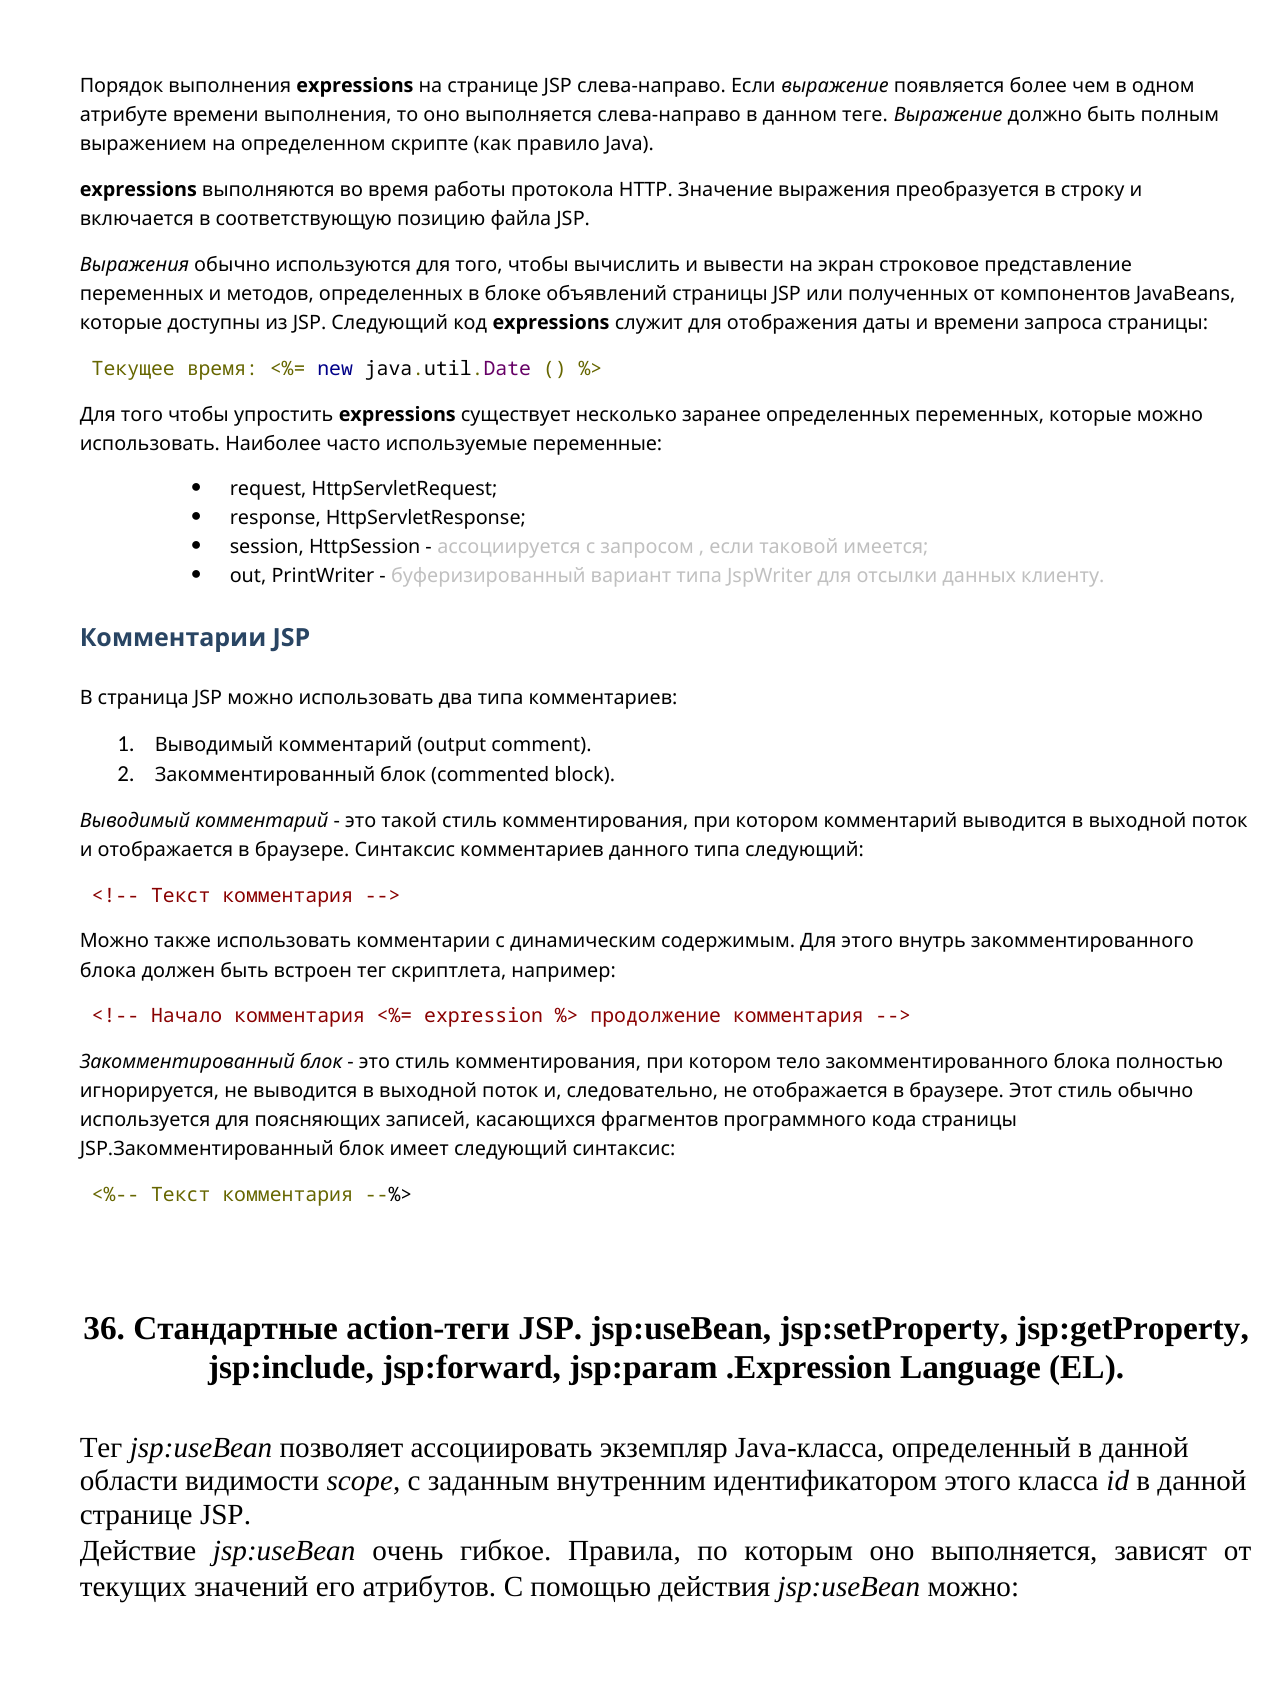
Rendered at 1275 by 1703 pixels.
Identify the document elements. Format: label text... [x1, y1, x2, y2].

list Закомментированный блок (commented block). [117, 759, 1252, 787]
text Текущее время: <%= new java.util.Date () %> [79, 354, 1252, 381]
text Действие jsp:useBean очень гибкое. Правила, по которым оно выполняется, зависят от текущих значений его атрибутов. С помощью действия jsp:useBean можно: [79, 1533, 1252, 1603]
list request, HttpServletRequest; [192, 474, 1252, 502]
list Выводимый комментарий (output comment). [117, 729, 1252, 757]
text Выводимый комментарий - это такой стиль комментирования, при котором комментарий выводится в выходной поток и отображается в браузере. Синтаксис комментариев данного типа следующий: [79, 806, 1252, 862]
subtitle Комментарии JSP [79, 620, 1252, 654]
text В страница JSP можно использовать два типа комментариев: [79, 683, 1252, 710]
text Выражения обычно используются для того, чтобы вычислить и вывести на экран строковое представление переменных и методов, определенных в блоке объявлений страницы JSP или полученных от компонентов JavaBeans, которые доступны из JSP. Следующий код expressions служит для отображения даты и времени запроса страницы: [79, 250, 1252, 335]
text Тег jsp:useBean позволяет ассоциировать экземпляр Java-класса, определенный в данной области видимости scope, с заданным внутренним идентификатором этого класса id в данной странице JSP. [79, 1430, 1252, 1530]
text <!-- Начало комментария <%= expression %> продолжение комментария --> [79, 1002, 1252, 1028]
text Для того чтобы упростить expressions существует несколько заранее определенных переменных, которые можно использовать. Наиболее часто используемые переменные: [79, 400, 1252, 456]
text expressions выполняются во время работы протокола HTTP. Значение выражения преобразуется в строку и включается в соответствующую позицию файла JSP. [79, 175, 1252, 231]
text 36. Стандартные action-теги JSP. jsp:useBean, jsp:setProperty, jsp:getProperty, jsp:include, jsp:forward, jsp:param .Expression Language (EL). [79, 1309, 1252, 1385]
text <%-- Текст комментария --%> [79, 1180, 1252, 1207]
text Порядок выполнения expressions на странице JSP слева-направо. Если выражение появляется более чем в одном атрибуте времени выполнения, то оно выполняется слева-направо в данном теге. Выражение должно быть полным выражением на определенном скрипте (как правило Java). [79, 72, 1252, 157]
list out, PrintWriter - буферизированный вариант типа JspWriter для отсылки данных клиенту. [192, 562, 1252, 589]
list session, HttpSession - ассоциируется с запросом , если таковой имеется; [192, 533, 1252, 560]
text <!-- Текст комментария --> [79, 881, 1252, 908]
text Закомментированный блок - это стиль комментирования, при котором тело закомментированного блока полностью игнорируется, не выводится в выходной поток и, следовательно, не отображается в браузере. Этот стиль обычно используется для поясняющих записей, касающихся фрагментов программного кода страницы JSP.Закомментированный блок имеет следующий синтаксис: [79, 1047, 1252, 1161]
text Можно также использовать комментарии с динамическим содержимым. Для этого внутрь закомментированного блока должен быть встроен тег скриптлета, например: [79, 927, 1252, 983]
list response, HttpServletResponse; [192, 504, 1252, 531]
